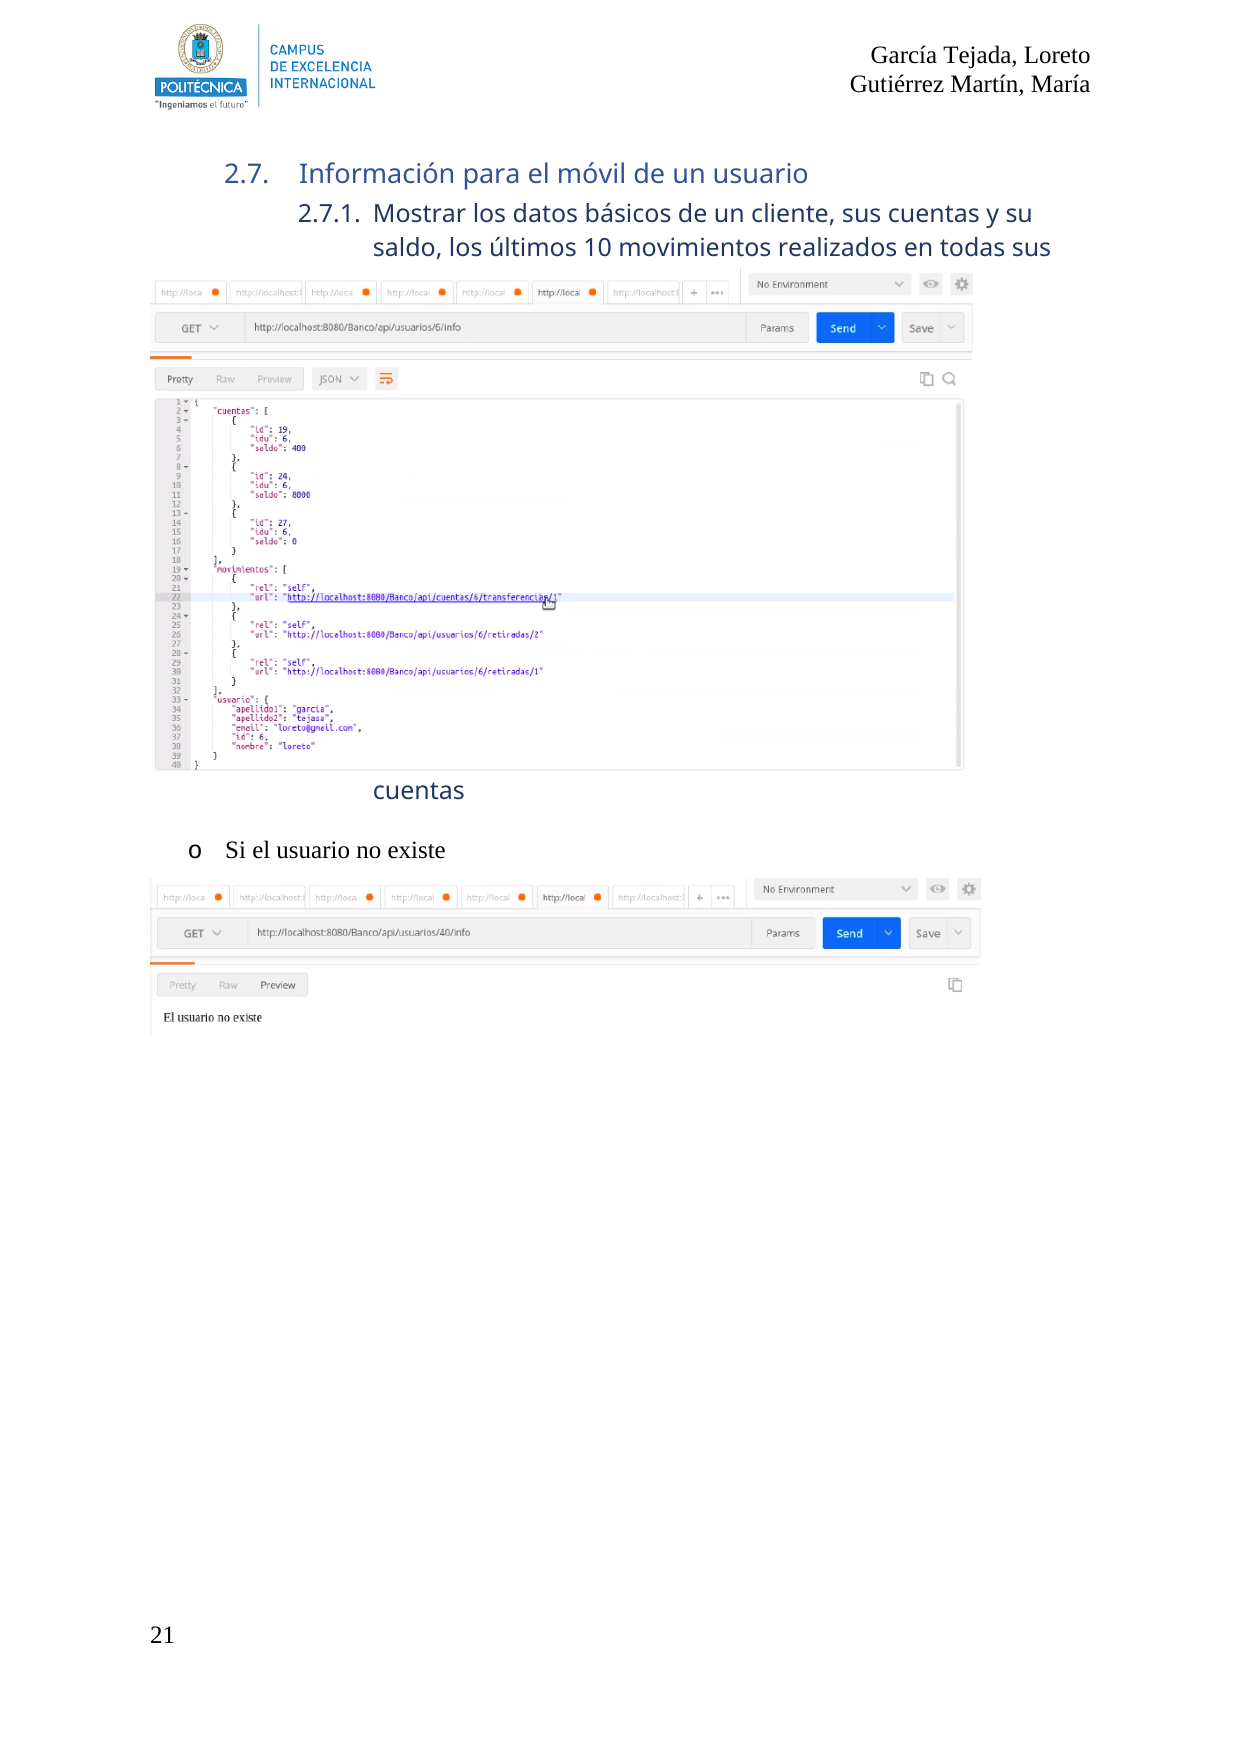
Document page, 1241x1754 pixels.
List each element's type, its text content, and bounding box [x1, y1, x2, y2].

picture [150, 878, 982, 1036]
picture [152, 21, 378, 111]
list Si el usuario no existe [187, 835, 1090, 866]
picture [150, 268, 974, 773]
subtitle Información para el móvil de un usuario [224, 154, 1090, 191]
